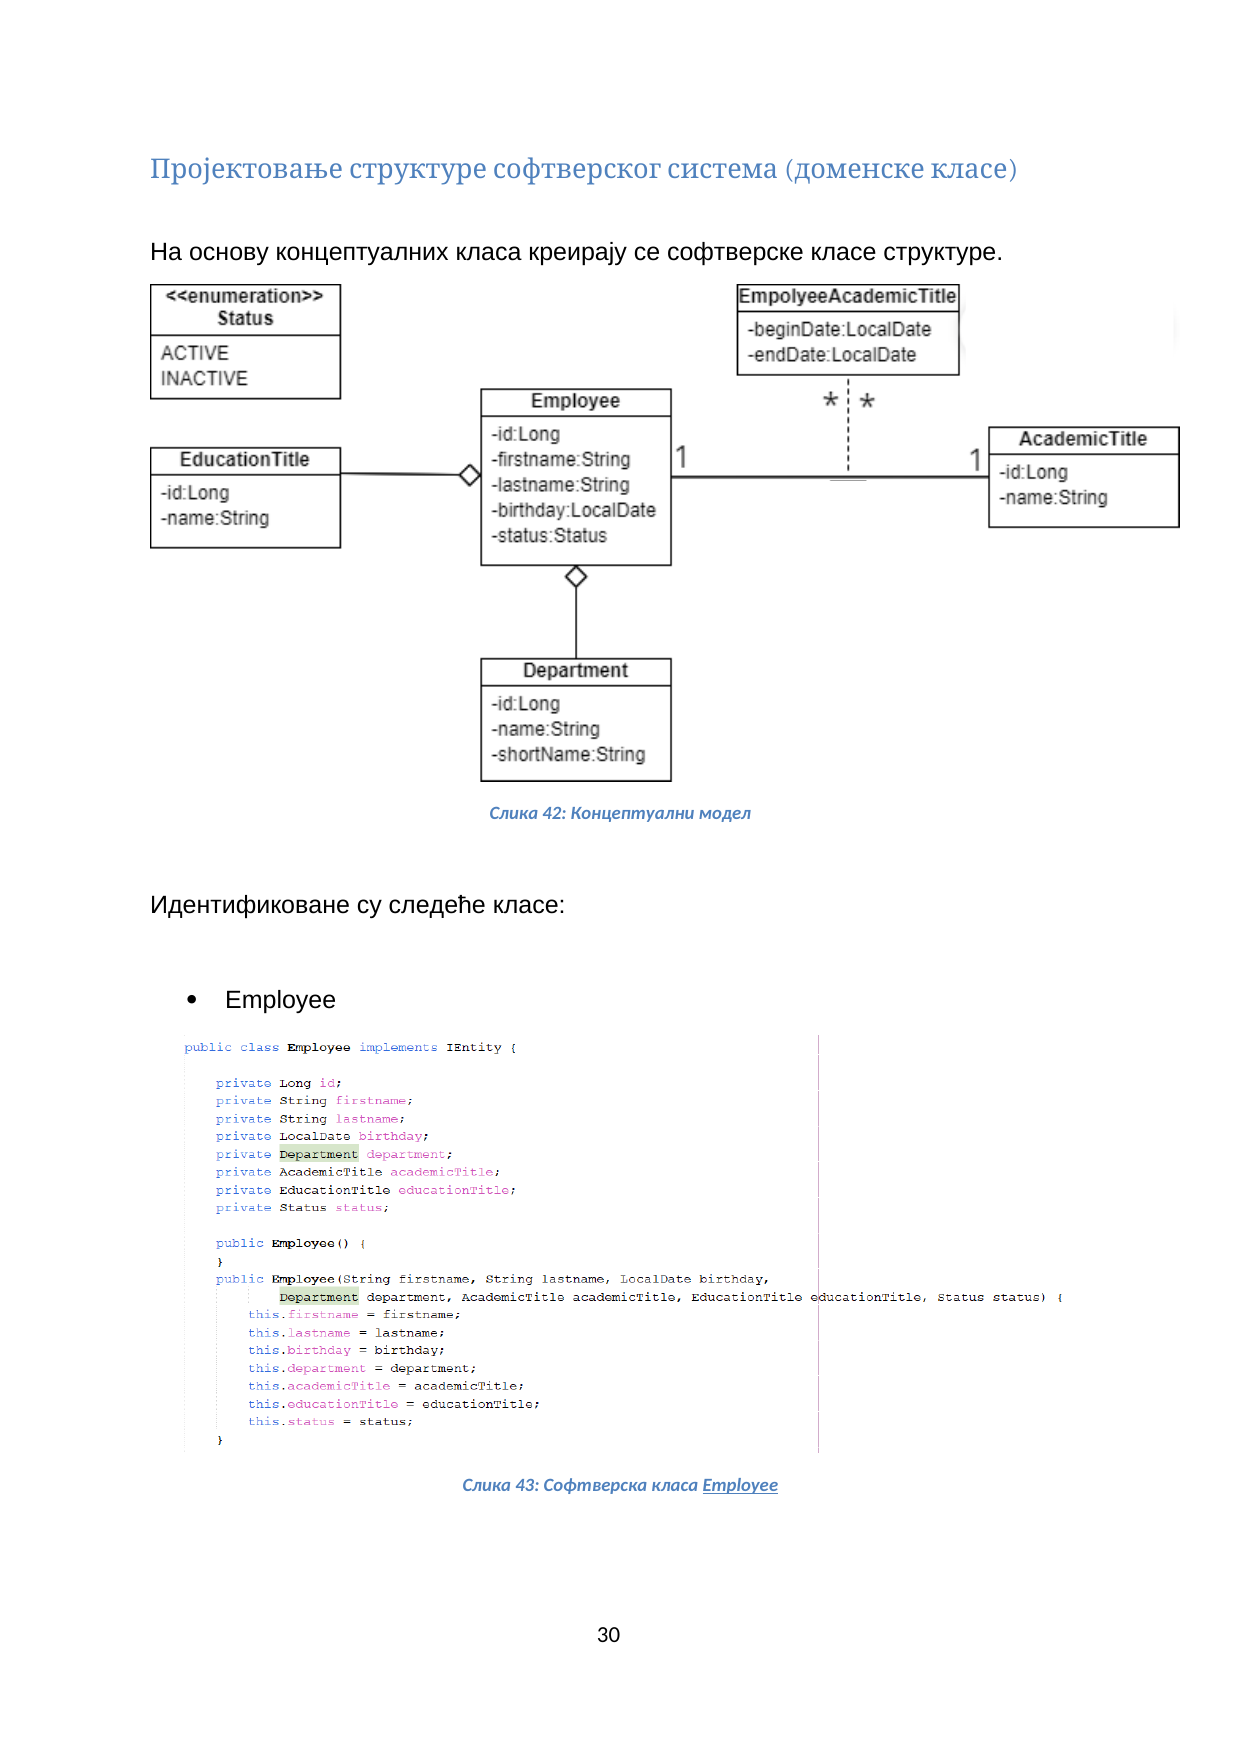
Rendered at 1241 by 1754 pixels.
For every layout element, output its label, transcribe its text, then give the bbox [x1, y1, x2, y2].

subtitle Пројектовање структуре софтверског система (доменске класе) [150, 154, 1090, 185]
text Идентификоване су следеће класе: [150, 890, 1090, 919]
text Слика 42: Концептуални модел [150, 801, 1090, 824]
list Employee [187, 985, 1090, 1014]
picture [174, 1035, 1067, 1453]
picture [150, 284, 1180, 782]
text Слика 43: Софтверска класа Employee [150, 1473, 1090, 1496]
text На основу концептуалних класа креирају се софтверске класе структуре. [150, 237, 1090, 265]
